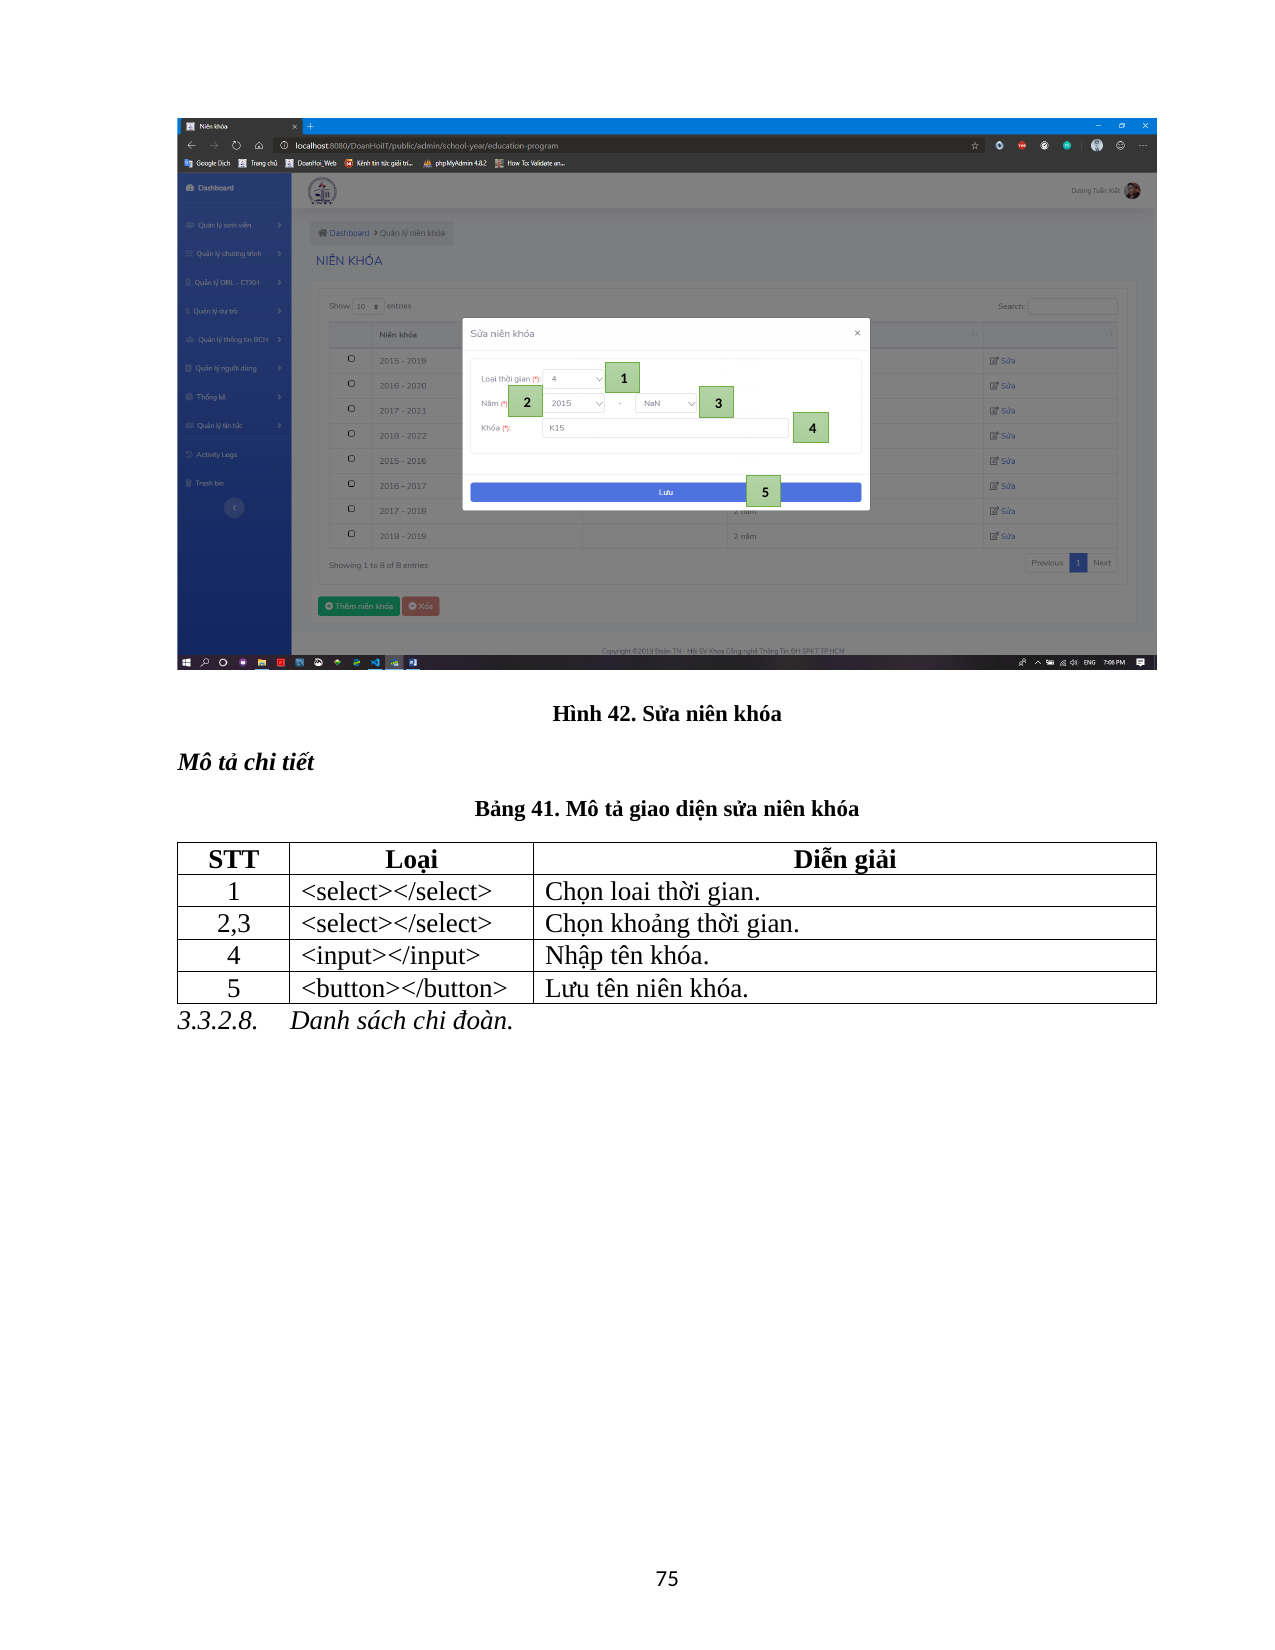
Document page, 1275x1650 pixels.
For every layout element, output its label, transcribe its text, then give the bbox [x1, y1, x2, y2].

text Bảng 41. Mô tả giao diện sửa niên khóa [177, 795, 1157, 821]
list Danh sách chi đoàn. [177, 1004, 1157, 1035]
table_header Diễn giải [534, 843, 1156, 874]
table_cell <button></button> [290, 972, 533, 1003]
table_cell Lưu tên niên khóa. [534, 972, 1156, 1003]
table_cell Chọn loai thời gian. [534, 875, 1156, 906]
table_cell Nhập tên khóa. [534, 940, 1156, 971]
table_header Loại [290, 843, 533, 874]
table_header STT [178, 843, 289, 874]
table_cell 1 [178, 875, 289, 906]
table_cell 4 [178, 940, 289, 971]
table_cell <select></select> [290, 875, 533, 906]
table_cell 5 [178, 972, 289, 1003]
table_cell Chọn khoảng thời gian. [534, 907, 1156, 938]
picture [177, 118, 1157, 670]
text Hình 42. Sửa niên khóa [177, 700, 1157, 726]
table_cell <select></select> [290, 907, 533, 938]
text Mô tả chi tiết [177, 747, 1157, 776]
table_cell 2,3 [178, 907, 289, 938]
table_cell <input></input> [290, 940, 533, 971]
